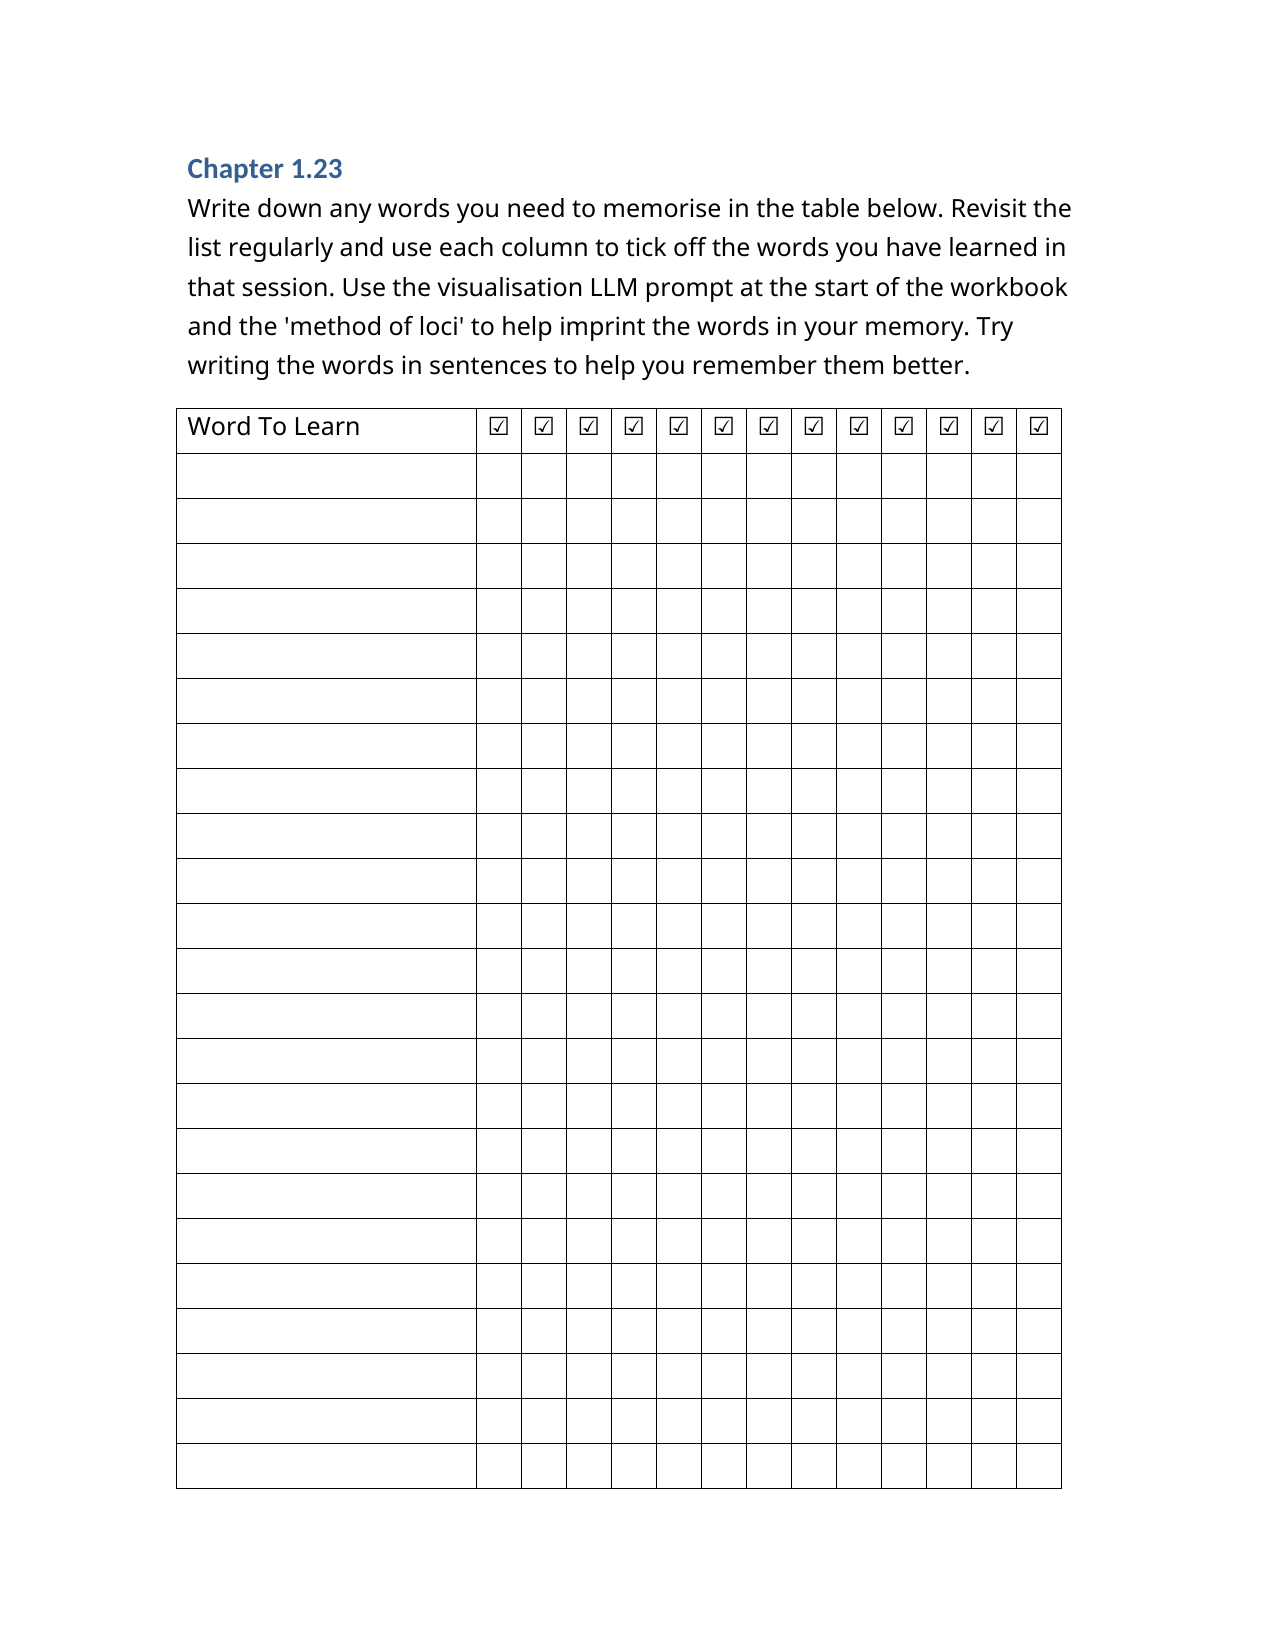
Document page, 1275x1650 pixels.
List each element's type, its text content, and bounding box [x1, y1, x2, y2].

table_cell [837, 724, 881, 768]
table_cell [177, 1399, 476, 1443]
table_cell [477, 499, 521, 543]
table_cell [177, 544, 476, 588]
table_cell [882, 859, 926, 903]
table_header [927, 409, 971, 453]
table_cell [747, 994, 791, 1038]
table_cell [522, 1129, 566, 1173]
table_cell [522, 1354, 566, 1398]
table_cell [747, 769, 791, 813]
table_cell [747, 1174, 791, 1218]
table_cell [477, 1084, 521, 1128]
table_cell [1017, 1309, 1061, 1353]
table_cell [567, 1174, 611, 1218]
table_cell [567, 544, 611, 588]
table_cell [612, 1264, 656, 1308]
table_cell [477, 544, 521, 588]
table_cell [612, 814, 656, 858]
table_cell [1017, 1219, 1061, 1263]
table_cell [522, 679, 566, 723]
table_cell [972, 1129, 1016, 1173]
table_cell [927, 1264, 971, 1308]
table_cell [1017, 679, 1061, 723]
text Write down any words you need to memorise in the table below. Revisit the list regularly and use each column to tick off the words you have learned in that session. Use the visualisation LLM prompt at the start of the workbook and the 'method of loci' to help imprint the words in your memory. Try writing the words in sentences to help you remember them better. [187, 191, 1087, 382]
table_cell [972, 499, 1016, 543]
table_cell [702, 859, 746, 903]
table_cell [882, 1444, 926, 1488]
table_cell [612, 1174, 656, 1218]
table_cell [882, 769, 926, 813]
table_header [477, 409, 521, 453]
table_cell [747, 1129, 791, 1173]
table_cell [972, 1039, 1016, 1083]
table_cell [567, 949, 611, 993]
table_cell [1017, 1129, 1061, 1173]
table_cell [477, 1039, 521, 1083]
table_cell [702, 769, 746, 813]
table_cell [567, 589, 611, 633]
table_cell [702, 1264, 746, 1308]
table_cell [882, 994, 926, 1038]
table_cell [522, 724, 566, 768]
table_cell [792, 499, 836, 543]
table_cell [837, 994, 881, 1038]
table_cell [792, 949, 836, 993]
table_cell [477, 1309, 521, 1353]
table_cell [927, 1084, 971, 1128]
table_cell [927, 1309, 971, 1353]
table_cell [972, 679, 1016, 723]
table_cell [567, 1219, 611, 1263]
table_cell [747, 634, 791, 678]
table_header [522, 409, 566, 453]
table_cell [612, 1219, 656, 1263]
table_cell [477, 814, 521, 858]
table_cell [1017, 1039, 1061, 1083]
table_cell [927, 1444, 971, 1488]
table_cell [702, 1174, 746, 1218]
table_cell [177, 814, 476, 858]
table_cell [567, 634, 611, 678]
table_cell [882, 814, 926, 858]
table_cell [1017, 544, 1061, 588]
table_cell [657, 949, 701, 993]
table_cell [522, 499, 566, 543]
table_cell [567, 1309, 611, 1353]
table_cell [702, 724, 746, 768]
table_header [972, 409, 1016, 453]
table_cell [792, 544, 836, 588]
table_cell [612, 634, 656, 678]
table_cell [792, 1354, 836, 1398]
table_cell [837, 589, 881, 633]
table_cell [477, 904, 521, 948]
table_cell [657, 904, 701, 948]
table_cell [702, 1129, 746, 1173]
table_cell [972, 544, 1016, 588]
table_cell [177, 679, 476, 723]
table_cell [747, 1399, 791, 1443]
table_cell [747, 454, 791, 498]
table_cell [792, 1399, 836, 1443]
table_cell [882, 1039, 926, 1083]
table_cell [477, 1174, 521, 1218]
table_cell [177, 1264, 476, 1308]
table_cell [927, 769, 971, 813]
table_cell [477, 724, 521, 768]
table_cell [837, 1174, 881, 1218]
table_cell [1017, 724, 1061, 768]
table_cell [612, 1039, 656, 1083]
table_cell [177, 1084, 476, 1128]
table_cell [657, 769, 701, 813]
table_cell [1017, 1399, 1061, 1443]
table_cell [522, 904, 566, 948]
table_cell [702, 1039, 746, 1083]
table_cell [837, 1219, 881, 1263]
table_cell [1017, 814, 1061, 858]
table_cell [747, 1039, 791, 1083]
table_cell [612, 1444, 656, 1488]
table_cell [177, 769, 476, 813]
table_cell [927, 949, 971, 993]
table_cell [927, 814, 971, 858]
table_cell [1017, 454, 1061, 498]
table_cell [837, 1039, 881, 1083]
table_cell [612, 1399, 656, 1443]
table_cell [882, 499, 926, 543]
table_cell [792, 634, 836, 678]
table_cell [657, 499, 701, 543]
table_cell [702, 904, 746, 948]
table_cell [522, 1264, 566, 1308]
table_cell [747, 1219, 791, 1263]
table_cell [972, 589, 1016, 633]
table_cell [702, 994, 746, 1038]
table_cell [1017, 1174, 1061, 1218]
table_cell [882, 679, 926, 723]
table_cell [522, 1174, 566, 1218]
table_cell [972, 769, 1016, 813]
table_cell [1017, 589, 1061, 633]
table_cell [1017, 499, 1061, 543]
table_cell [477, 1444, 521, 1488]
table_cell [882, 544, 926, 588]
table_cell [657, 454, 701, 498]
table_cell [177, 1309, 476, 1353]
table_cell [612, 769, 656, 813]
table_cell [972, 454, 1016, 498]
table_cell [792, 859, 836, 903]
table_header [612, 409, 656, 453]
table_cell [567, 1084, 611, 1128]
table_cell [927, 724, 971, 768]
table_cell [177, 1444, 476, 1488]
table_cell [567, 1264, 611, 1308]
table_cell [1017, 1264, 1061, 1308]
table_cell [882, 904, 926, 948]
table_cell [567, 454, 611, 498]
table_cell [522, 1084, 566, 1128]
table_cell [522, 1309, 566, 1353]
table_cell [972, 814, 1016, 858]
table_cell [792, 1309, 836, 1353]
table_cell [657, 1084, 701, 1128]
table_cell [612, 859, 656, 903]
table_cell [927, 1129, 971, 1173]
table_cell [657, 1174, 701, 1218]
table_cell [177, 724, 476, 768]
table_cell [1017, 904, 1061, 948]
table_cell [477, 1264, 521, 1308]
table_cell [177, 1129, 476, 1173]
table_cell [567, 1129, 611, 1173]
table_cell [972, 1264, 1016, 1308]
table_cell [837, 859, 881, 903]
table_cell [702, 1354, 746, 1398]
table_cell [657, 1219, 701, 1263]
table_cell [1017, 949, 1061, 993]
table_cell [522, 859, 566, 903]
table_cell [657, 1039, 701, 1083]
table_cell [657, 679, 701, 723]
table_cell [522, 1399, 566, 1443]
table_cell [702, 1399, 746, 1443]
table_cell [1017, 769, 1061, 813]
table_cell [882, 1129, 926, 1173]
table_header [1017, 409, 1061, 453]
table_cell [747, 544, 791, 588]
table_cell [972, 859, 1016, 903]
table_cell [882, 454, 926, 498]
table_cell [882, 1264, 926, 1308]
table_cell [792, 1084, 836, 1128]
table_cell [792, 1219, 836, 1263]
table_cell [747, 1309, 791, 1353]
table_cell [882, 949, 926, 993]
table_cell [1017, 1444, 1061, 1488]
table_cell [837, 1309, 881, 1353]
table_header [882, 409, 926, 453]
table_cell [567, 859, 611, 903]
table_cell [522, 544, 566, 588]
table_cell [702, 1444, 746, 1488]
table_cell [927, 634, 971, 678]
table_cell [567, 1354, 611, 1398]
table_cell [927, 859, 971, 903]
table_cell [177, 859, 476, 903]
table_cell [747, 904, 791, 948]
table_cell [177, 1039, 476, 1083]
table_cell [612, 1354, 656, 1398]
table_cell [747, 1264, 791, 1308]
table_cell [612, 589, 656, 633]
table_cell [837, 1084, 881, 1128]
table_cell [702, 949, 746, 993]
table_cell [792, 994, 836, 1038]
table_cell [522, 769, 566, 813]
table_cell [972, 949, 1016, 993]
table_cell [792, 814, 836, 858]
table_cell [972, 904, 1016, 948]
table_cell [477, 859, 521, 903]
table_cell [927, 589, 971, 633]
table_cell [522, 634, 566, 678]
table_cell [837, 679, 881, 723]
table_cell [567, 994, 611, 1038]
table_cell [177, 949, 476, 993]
subtitle Chapter 1.23 [187, 150, 1087, 186]
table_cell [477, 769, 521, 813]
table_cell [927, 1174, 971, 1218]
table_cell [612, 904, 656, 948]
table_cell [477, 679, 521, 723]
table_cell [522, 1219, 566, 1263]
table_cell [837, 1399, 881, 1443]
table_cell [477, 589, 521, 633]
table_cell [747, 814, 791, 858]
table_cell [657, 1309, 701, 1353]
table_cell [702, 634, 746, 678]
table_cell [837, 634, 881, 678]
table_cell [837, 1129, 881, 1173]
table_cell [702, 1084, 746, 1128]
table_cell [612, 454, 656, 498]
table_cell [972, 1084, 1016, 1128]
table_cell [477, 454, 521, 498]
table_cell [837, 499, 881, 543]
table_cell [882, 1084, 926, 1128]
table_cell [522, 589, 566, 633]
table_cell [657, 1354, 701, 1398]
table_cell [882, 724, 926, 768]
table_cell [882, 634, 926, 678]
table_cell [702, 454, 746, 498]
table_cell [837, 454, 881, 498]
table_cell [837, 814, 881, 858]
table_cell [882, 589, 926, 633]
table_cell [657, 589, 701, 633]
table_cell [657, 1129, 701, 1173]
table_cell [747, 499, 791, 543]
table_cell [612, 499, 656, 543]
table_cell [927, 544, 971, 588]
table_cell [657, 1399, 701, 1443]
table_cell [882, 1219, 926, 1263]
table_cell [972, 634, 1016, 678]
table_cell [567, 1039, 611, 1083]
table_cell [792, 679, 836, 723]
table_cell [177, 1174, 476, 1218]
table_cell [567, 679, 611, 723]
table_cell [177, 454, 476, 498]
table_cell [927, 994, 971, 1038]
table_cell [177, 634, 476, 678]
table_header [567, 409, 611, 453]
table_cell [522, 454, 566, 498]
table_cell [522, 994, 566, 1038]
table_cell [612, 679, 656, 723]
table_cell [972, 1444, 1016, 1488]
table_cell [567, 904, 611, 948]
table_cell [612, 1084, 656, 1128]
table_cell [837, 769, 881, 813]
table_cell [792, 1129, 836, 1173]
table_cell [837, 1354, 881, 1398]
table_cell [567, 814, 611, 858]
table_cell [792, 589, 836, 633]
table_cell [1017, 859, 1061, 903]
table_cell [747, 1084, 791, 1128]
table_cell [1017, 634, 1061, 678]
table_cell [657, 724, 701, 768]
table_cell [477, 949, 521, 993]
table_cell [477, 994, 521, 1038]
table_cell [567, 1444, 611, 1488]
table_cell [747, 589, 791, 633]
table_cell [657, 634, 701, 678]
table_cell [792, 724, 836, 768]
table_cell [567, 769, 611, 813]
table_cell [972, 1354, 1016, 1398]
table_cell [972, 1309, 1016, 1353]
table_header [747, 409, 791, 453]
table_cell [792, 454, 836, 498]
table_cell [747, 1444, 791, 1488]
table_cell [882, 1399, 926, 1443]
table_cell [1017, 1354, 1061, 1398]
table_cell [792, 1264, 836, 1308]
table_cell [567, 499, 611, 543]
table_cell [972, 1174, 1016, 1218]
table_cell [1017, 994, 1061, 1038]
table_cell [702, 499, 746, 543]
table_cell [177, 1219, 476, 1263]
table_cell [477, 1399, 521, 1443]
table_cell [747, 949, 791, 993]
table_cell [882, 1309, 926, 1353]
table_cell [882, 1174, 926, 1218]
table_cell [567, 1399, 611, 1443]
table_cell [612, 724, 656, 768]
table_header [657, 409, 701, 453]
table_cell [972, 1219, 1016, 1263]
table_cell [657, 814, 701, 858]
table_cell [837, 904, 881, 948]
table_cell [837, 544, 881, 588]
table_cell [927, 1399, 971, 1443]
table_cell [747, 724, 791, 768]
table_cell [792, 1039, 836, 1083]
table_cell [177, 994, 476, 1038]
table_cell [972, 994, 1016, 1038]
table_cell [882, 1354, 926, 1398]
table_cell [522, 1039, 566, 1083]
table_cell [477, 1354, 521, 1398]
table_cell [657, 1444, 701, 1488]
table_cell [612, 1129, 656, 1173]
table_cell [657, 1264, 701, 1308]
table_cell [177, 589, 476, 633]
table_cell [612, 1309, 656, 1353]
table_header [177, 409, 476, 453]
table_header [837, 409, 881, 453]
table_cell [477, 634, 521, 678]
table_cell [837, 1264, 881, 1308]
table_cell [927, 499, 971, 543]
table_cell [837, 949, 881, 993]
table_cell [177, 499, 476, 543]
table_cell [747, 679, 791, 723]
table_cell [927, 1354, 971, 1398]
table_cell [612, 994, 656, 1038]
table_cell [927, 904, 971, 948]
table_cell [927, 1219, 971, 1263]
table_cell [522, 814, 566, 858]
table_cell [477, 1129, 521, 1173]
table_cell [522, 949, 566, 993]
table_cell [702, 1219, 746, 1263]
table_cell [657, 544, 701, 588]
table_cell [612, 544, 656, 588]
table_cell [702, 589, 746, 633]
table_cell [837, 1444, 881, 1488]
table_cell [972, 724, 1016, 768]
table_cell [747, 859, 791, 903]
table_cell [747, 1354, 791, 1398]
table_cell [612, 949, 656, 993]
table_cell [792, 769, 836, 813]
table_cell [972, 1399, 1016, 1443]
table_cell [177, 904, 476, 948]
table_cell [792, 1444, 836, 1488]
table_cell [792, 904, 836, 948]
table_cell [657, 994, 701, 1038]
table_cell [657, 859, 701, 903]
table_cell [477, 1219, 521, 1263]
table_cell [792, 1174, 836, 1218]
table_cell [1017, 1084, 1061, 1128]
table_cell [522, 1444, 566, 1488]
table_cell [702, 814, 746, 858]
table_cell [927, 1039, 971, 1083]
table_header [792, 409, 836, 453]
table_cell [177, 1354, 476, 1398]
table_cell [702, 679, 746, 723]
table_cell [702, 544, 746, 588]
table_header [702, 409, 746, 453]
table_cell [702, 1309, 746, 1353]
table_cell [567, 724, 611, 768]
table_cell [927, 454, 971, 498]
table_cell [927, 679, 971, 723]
